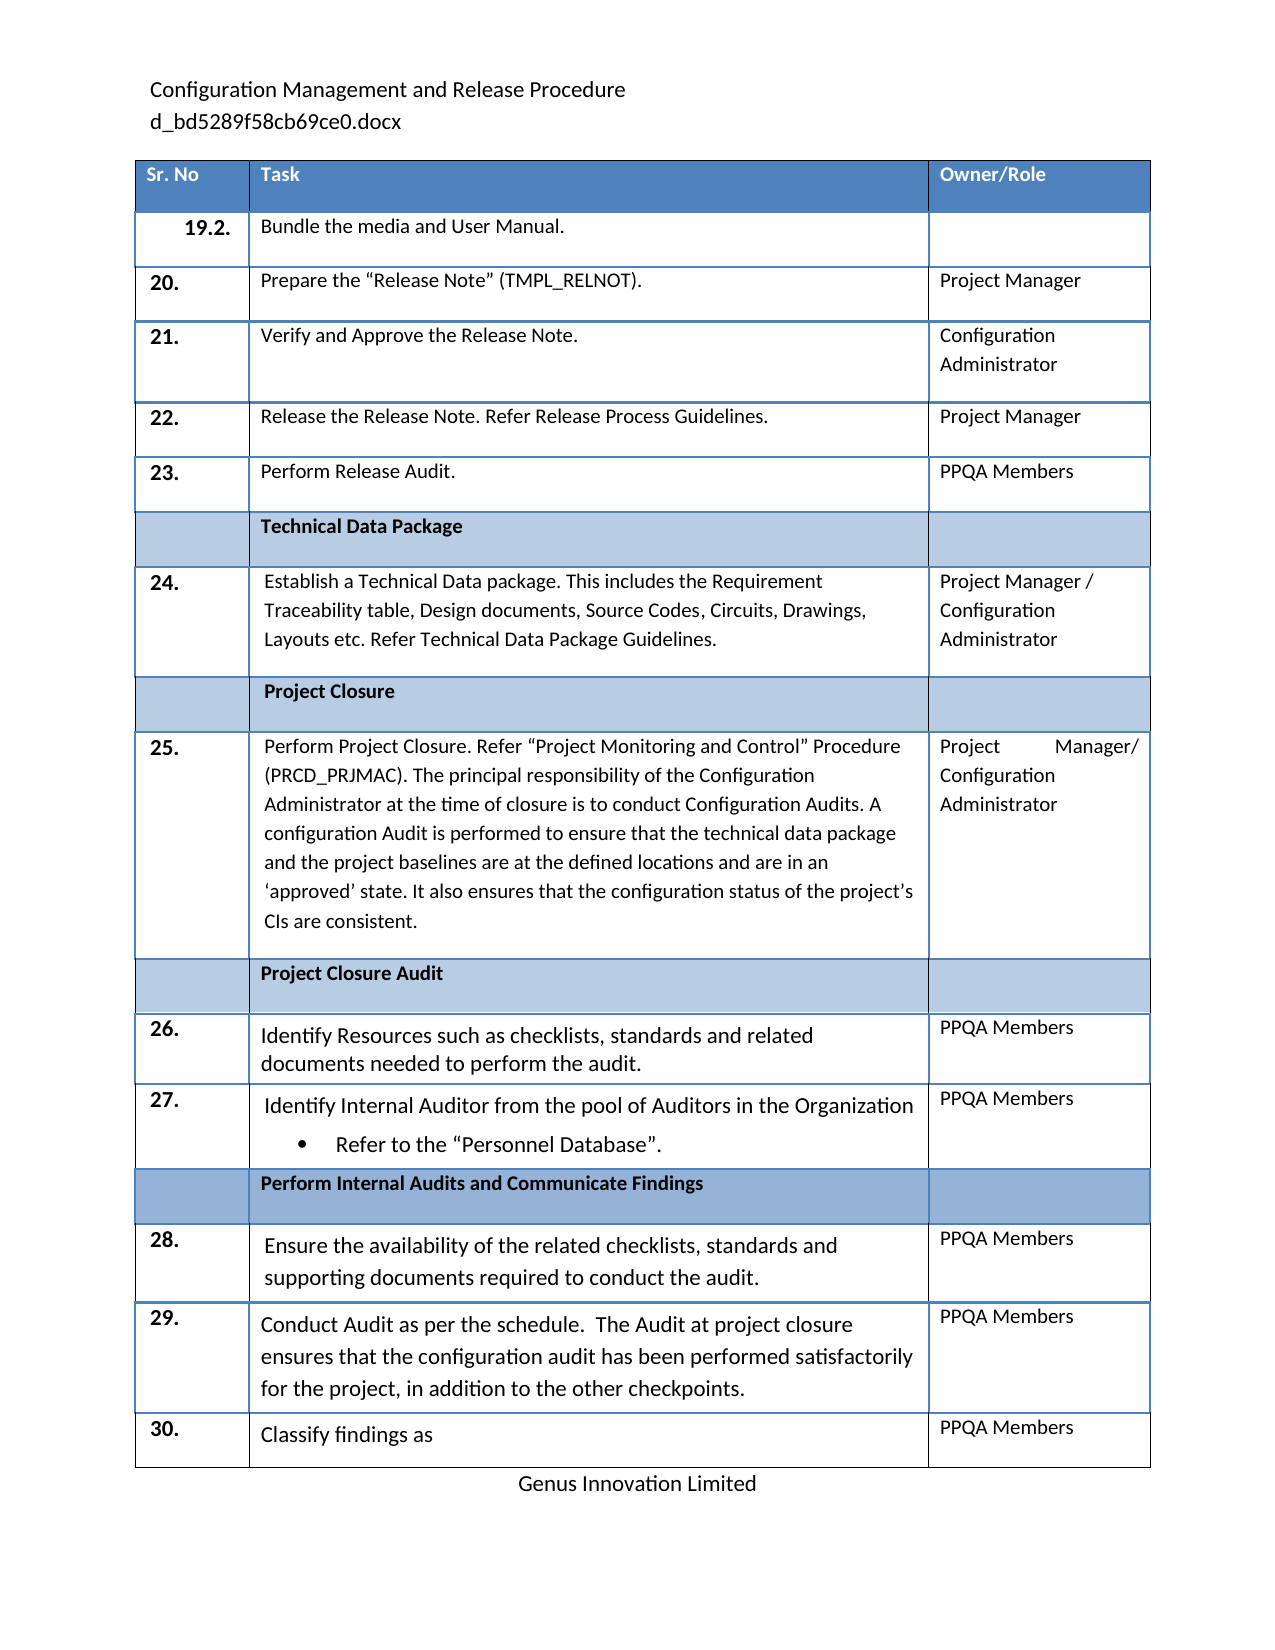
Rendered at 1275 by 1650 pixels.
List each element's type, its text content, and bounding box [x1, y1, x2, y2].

table_cell [136, 1414, 249, 1467]
table_cell Project Closure Audit [250, 960, 928, 1012]
table_cell [136, 1085, 249, 1168]
table_cell Project Manager/ Configuration Administrator [930, 733, 1149, 958]
table_cell [136, 513, 249, 566]
table_cell [136, 568, 248, 676]
table_cell Bundle the media and User Manual. [250, 213, 928, 266]
table_cell Configuration Administrator [930, 323, 1149, 401]
table_cell [136, 268, 249, 320]
table_cell [136, 458, 248, 511]
table_cell PPQA Members [929, 1225, 1150, 1301]
table_cell [929, 513, 1150, 566]
table_cell [136, 213, 248, 266]
table_cell [136, 1015, 248, 1083]
table_cell Project Manager / Configuration Administrator [930, 568, 1149, 676]
table_cell Perform Internal Audits and Communicate Findings [250, 1170, 928, 1223]
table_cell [250, 1414, 928, 1467]
table_cell [930, 213, 1149, 266]
table_header Sr. No [136, 161, 249, 211]
table_header Owner/Role [929, 161, 1150, 211]
table_cell Identify Resources such as checklists, standards and related documents needed to perform the audit. [250, 1015, 928, 1083]
table_cell [136, 323, 248, 401]
table_header Task [250, 161, 928, 211]
table_cell Project Closure [250, 678, 928, 731]
table_cell Ensure the availability of the related checklists, standards and supporting documents required to conduct the audit. [250, 1225, 928, 1301]
table_cell [136, 678, 249, 731]
table_cell Perform Release Audit. [250, 458, 928, 511]
table_cell Verify and Approve the Release Note. [250, 323, 928, 401]
table_cell Identify Internal Auditor from the pool of Auditors in the Organization Refer to the “Personnel Database”. [250, 1085, 928, 1168]
table_cell [929, 678, 1150, 731]
table_cell [929, 960, 1150, 1012]
table_cell PPQA Members [930, 1304, 1149, 1412]
table_cell [136, 404, 249, 456]
table_cell Prepare the “Release Note” (TMPL_RELNOT). [250, 268, 928, 320]
table_cell [136, 1225, 249, 1301]
table_cell [136, 960, 249, 1012]
table_cell Project Manager [929, 268, 1150, 320]
table_cell PPQA Members [929, 1085, 1150, 1168]
table_cell [136, 733, 248, 958]
table_cell PPQA Members [930, 458, 1149, 511]
table_cell Release the Release Note. Refer Release Process Guidelines. [250, 404, 928, 456]
table_cell [136, 1304, 248, 1412]
table_cell PPQA Members [930, 1015, 1149, 1083]
table_cell [930, 1170, 1149, 1223]
table_cell [136, 1170, 248, 1223]
table_cell Project Manager [929, 404, 1150, 456]
table_cell Perform Project Closure. Refer “Project Monitoring and Control” Procedure (PRCD_PRJMAC). The principal responsibility of the Configuration Administrator at the time of closure is to conduct Configuration Audits. A configuration Audit is performed to ensure that the technical data package and the project baselines are at the defined locations and are in an ‘approved’ state. It also ensures that the configuration status of the project’s CIs are consistent. [250, 733, 928, 958]
table_cell Establish a Technical Data package. This includes the Requirement Traceability table, Design documents, Source Codes, Circuits, Drawings, Layouts etc. Refer Technical Data Package Guidelines. [250, 568, 928, 676]
table_cell Technical Data Package [250, 513, 928, 566]
table_cell PPQA Members [929, 1414, 1150, 1467]
table_cell Conduct Audit as per the schedule. The Audit at project closure ensures that the configuration audit has been performed satisfactorily for the project, in addition to the other checkpoints. [250, 1304, 928, 1412]
